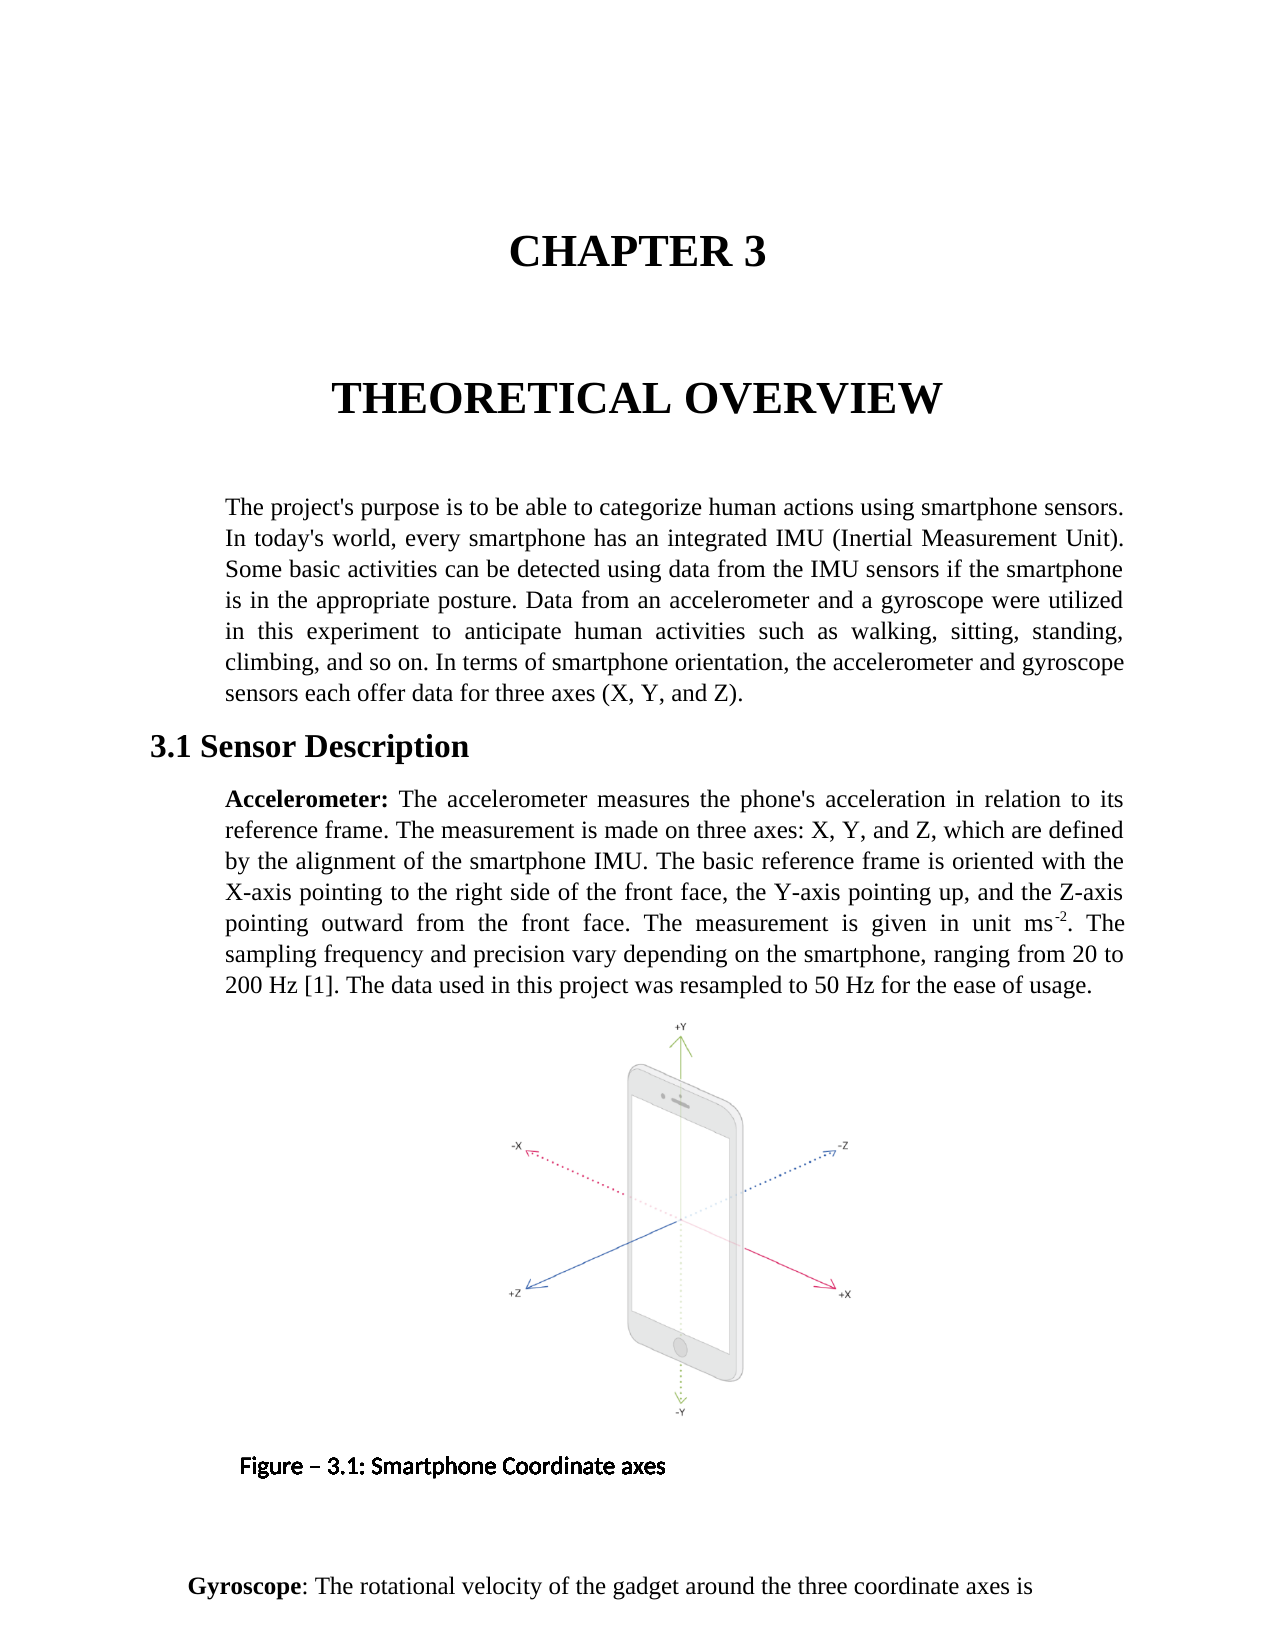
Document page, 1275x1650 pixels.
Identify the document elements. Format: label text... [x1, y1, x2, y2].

text THEORETICAL OVERVIEW [150, 371, 1125, 423]
list The project's purpose is to be able to categorize human actions using smartphone sensors. In today's world, every smartphone has an integrated IMU (Inertial Measurement Unit). Some basic activities can be detected using data from the IMU sensors if the smartphone is in the appropriate posture. Data from an accelerometer and a gyroscope were utilized in this experiment to anticipate human activities such as walking, sitting, standing, climbing, and so on. In terms of smartphone orientation, the accelerometer and gyroscope sensors each offer data for three axes (X, Y, and Z). [225, 492, 1125, 707]
text CHAPTER 3 [150, 223, 1125, 276]
picture [503, 1017, 856, 1421]
text 3.1 Sensor Description [150, 726, 1125, 764]
text Accelerometer: The accelerometer measures the phone's acceleration in relation to its reference frame. The measurement is made on three axes: X, Y, and Z, which are defined by the alignment of the smartphone IMU. The basic reference frame is oriented with the X-axis pointing to the right side of the front face, the Y-axis pointing up, and the Z-axis pointing outward from the front face. The measurement is given in unit ms-2. The sampling frequency and precision vary depending on the smartphone, ranging from 20 to 200 Hz [1]. The data used in this project was resampled to 50 Hz for the ease of usage. [225, 784, 1125, 999]
text Gyroscope: The rotational velocity of the gadget around the three coordinate axes is [187, 1571, 1125, 1600]
